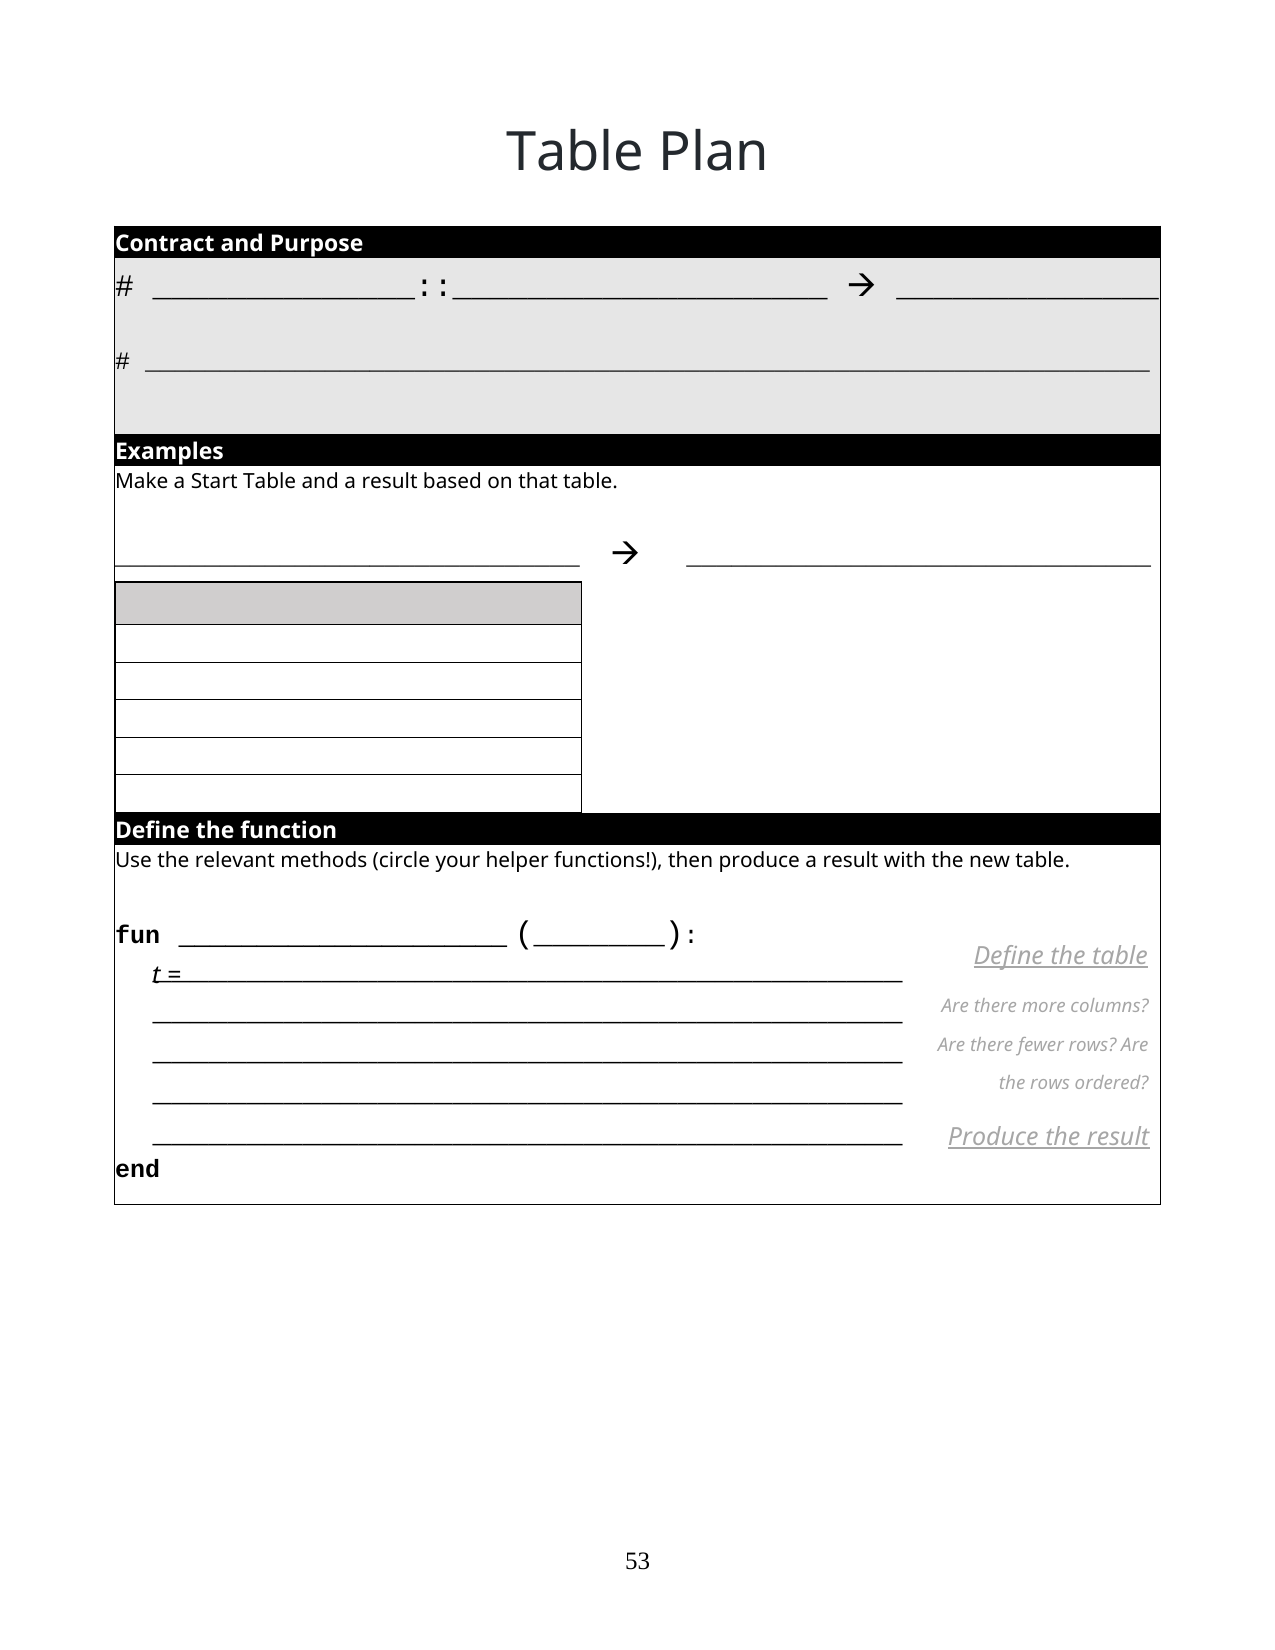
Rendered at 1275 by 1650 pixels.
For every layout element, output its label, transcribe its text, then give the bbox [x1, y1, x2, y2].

table_cell Define the function Use the relevant methods (circle your helper functions!), then produce a result with the new table. fun _____________________ (_______): ________________________________________ ________________________________________ ________________________________________ ________________________________________ ________________________________________ end [115, 845, 1160, 1204]
table_cell Examples Make a Start Table and a result based on that table. _______________________________ _______________________________ [115, 466, 1160, 813]
subtitle Table Plan [112, 112, 1162, 186]
table_header Contract and Purpose # ______________::____________________ ______________ # ___________________________________________________________________ [115, 258, 1160, 434]
